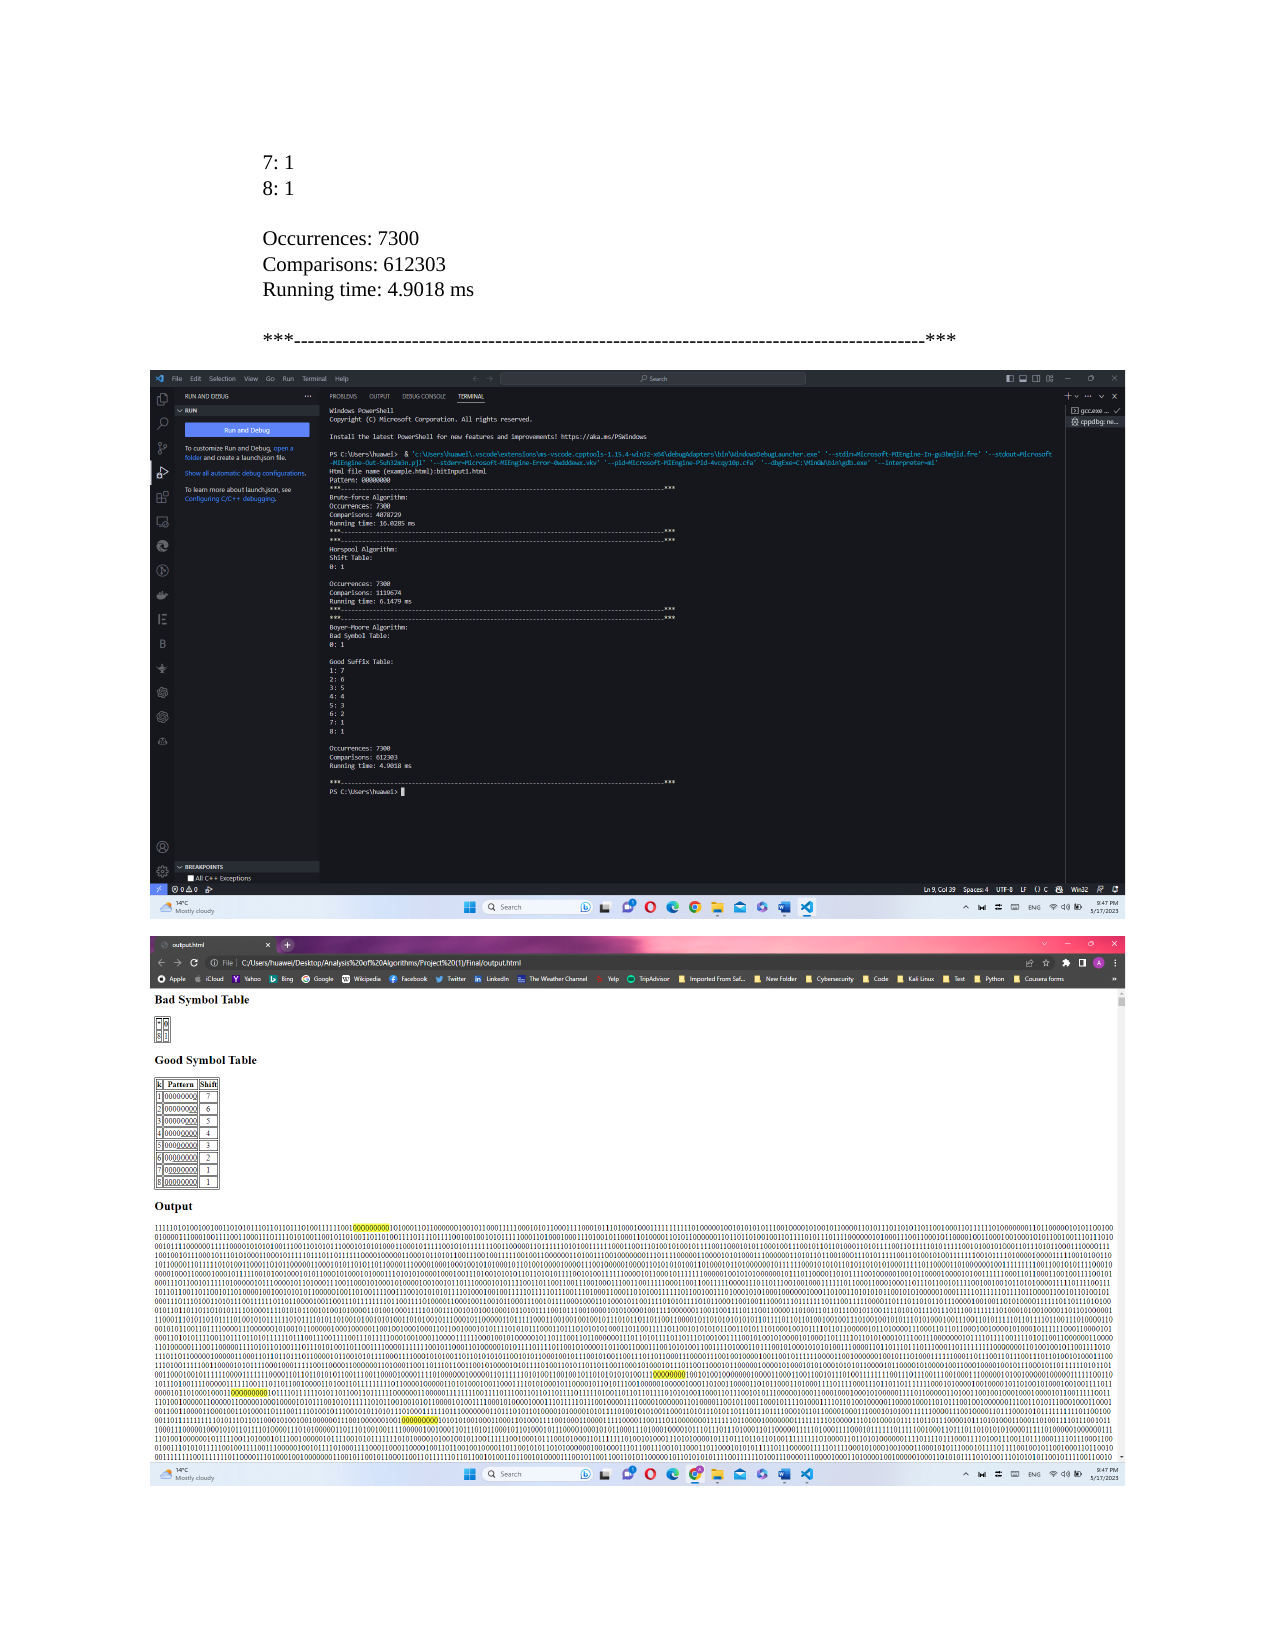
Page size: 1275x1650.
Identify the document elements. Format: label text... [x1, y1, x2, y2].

picture [150, 370, 1125, 919]
picture [150, 936, 1125, 1486]
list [262, 328, 1125, 352]
list 7: 1 [262, 150, 1125, 174]
list Running time: 4.9018 ms [262, 277, 1125, 301]
list Occurrences: 7300 [262, 226, 1125, 250]
list Comparisons: 612303 [262, 252, 1125, 276]
list 8: 1 [262, 175, 1125, 199]
